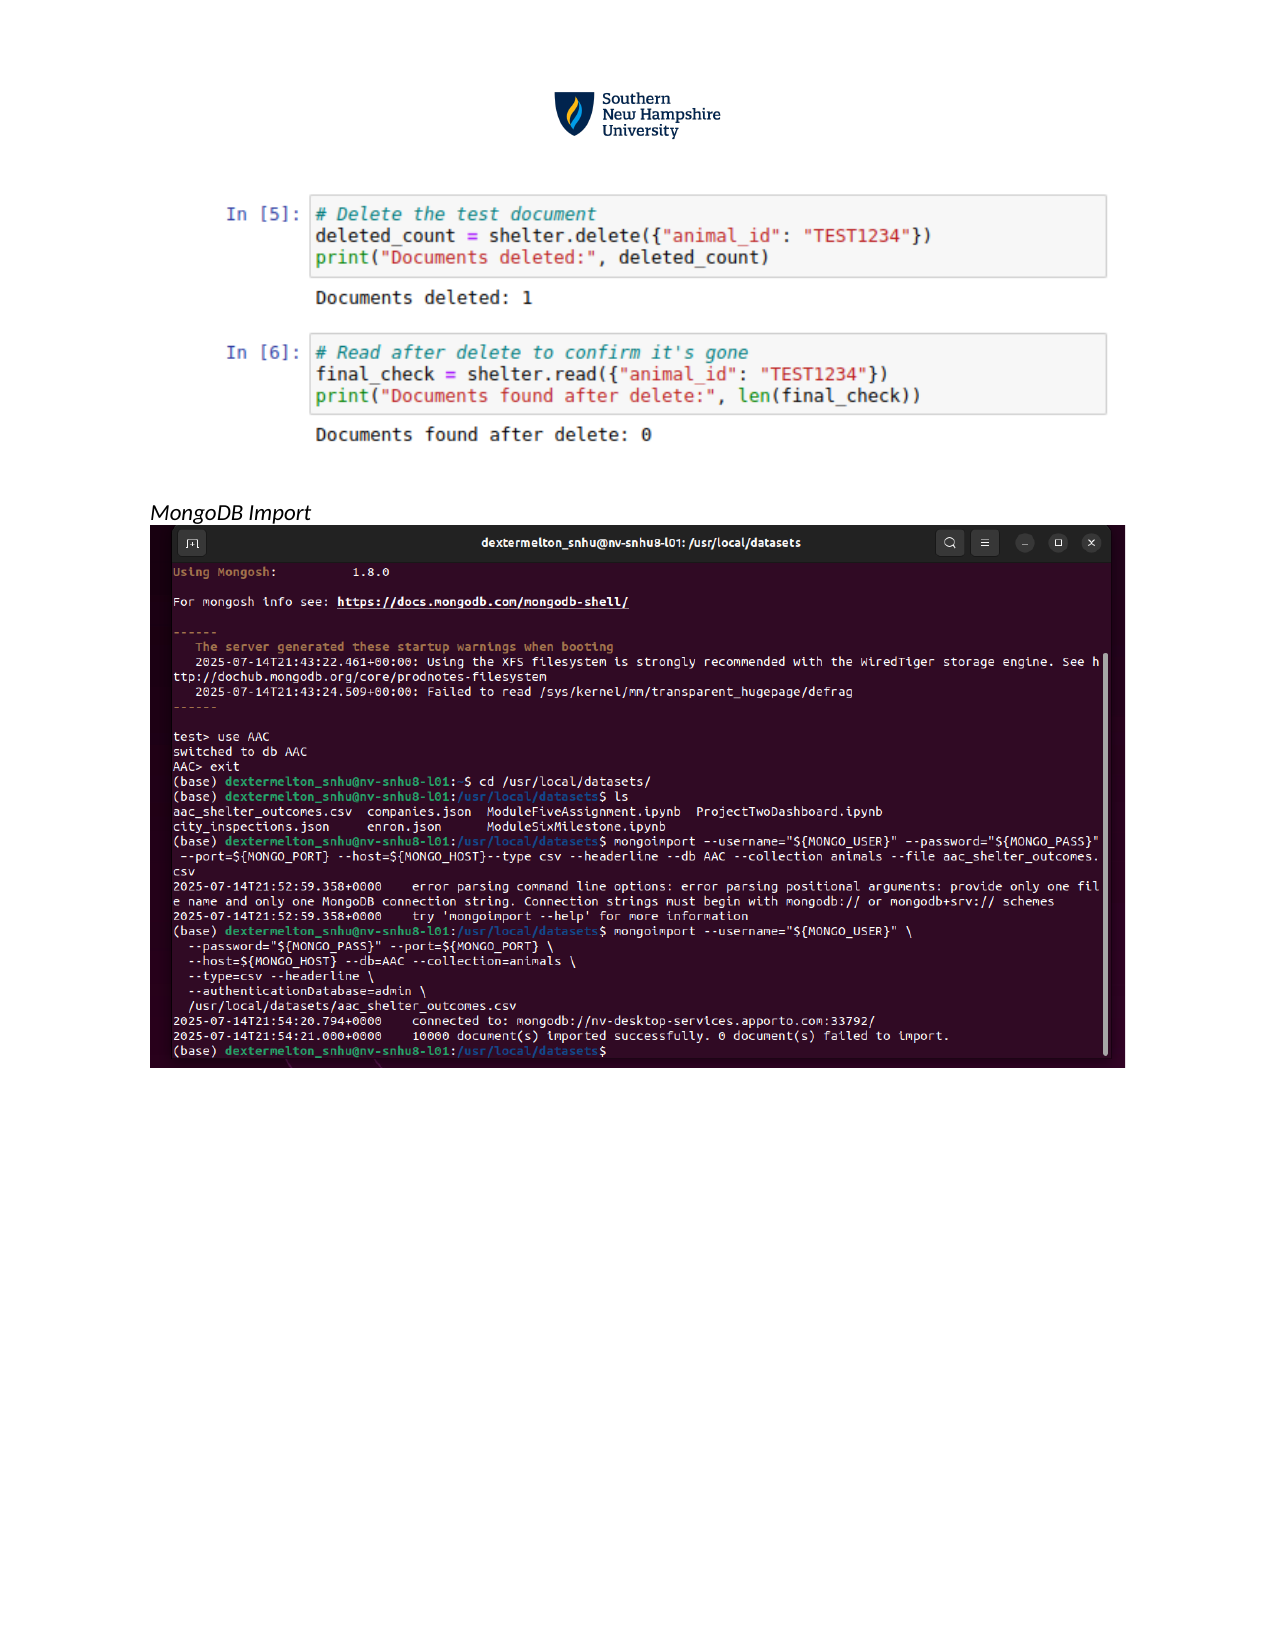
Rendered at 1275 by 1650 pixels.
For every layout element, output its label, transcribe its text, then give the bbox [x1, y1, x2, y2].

picture [150, 525, 1125, 1068]
picture [546, 75, 729, 154]
text MongoDB Import [150, 498, 1125, 525]
picture [150, 173, 1125, 470]
